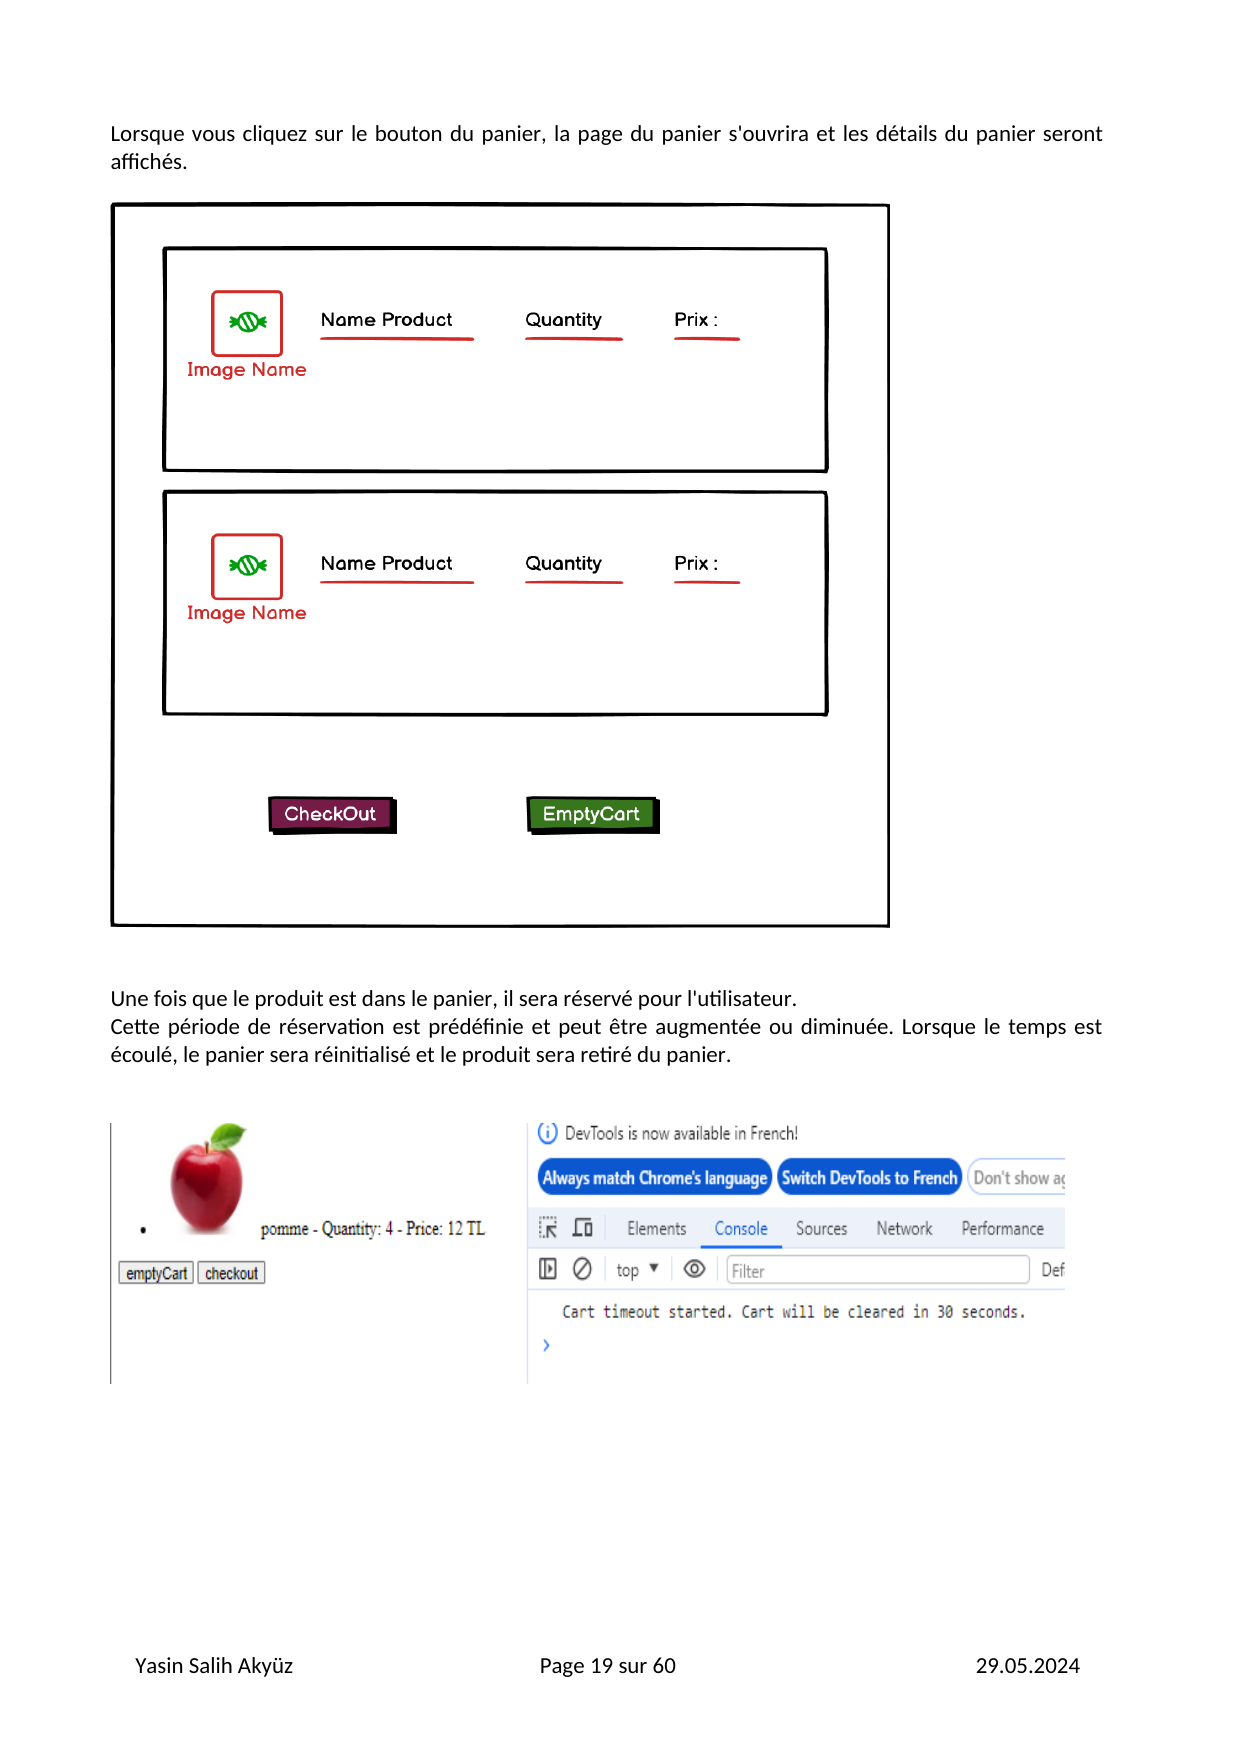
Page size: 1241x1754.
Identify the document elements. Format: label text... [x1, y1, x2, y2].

picture [110, 1123, 1065, 1384]
text Une fois que le produit est dans le panier, il sera réservé pour l'utilisateur. [110, 984, 1105, 1012]
text Cette période de réservation est prédéfinie et peut être augmentée ou diminuée. Lorsque le temps est écoulé, le panier sera réinitialisé et le produit sera retiré du panier. [110, 1012, 1105, 1068]
text Lorsque vous cliquez sur le bouton du panier, la page du panier s'ouvrira et les détails du panier seront affichés. [110, 119, 1105, 175]
picture [110, 202, 890, 928]
